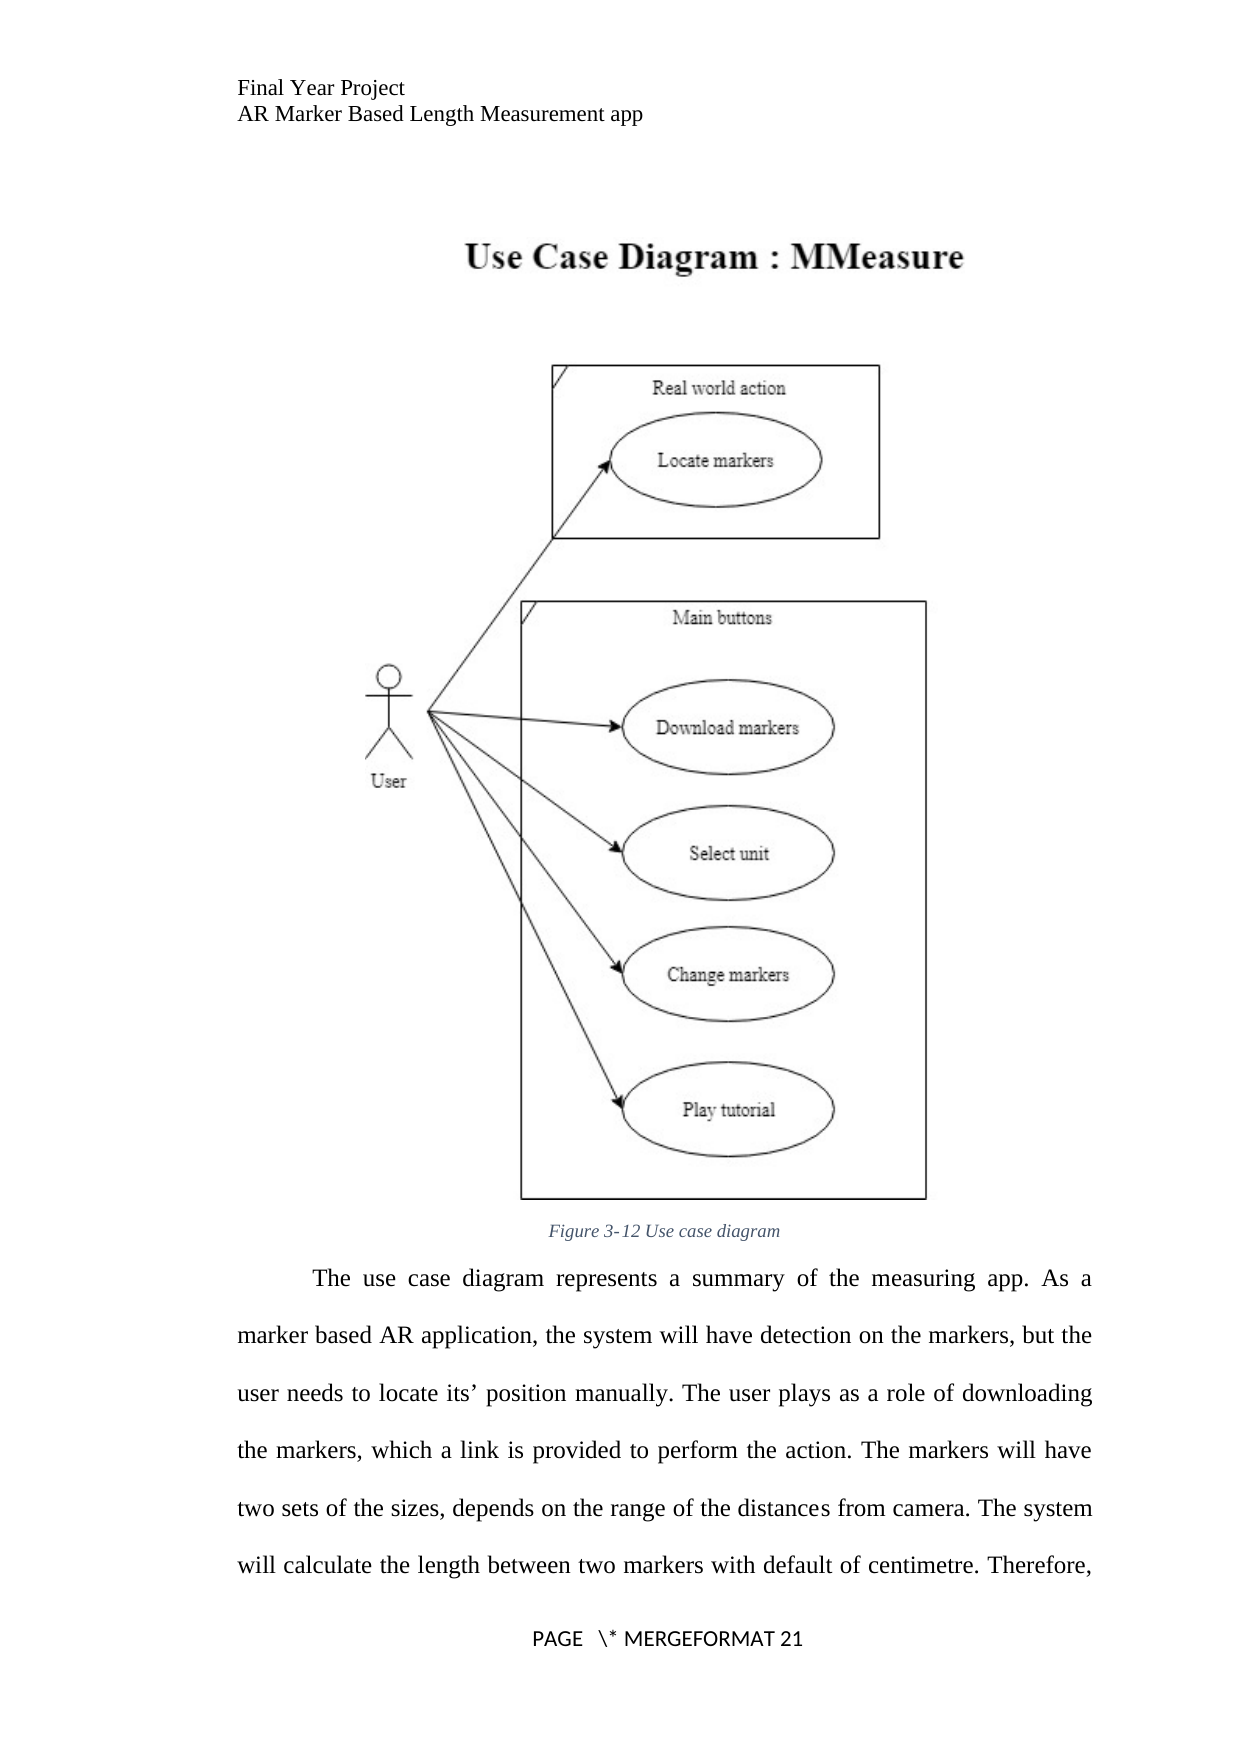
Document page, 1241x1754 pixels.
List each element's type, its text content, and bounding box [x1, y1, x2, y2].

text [237, 1263, 1093, 1579]
picture [365, 237, 965, 1200]
